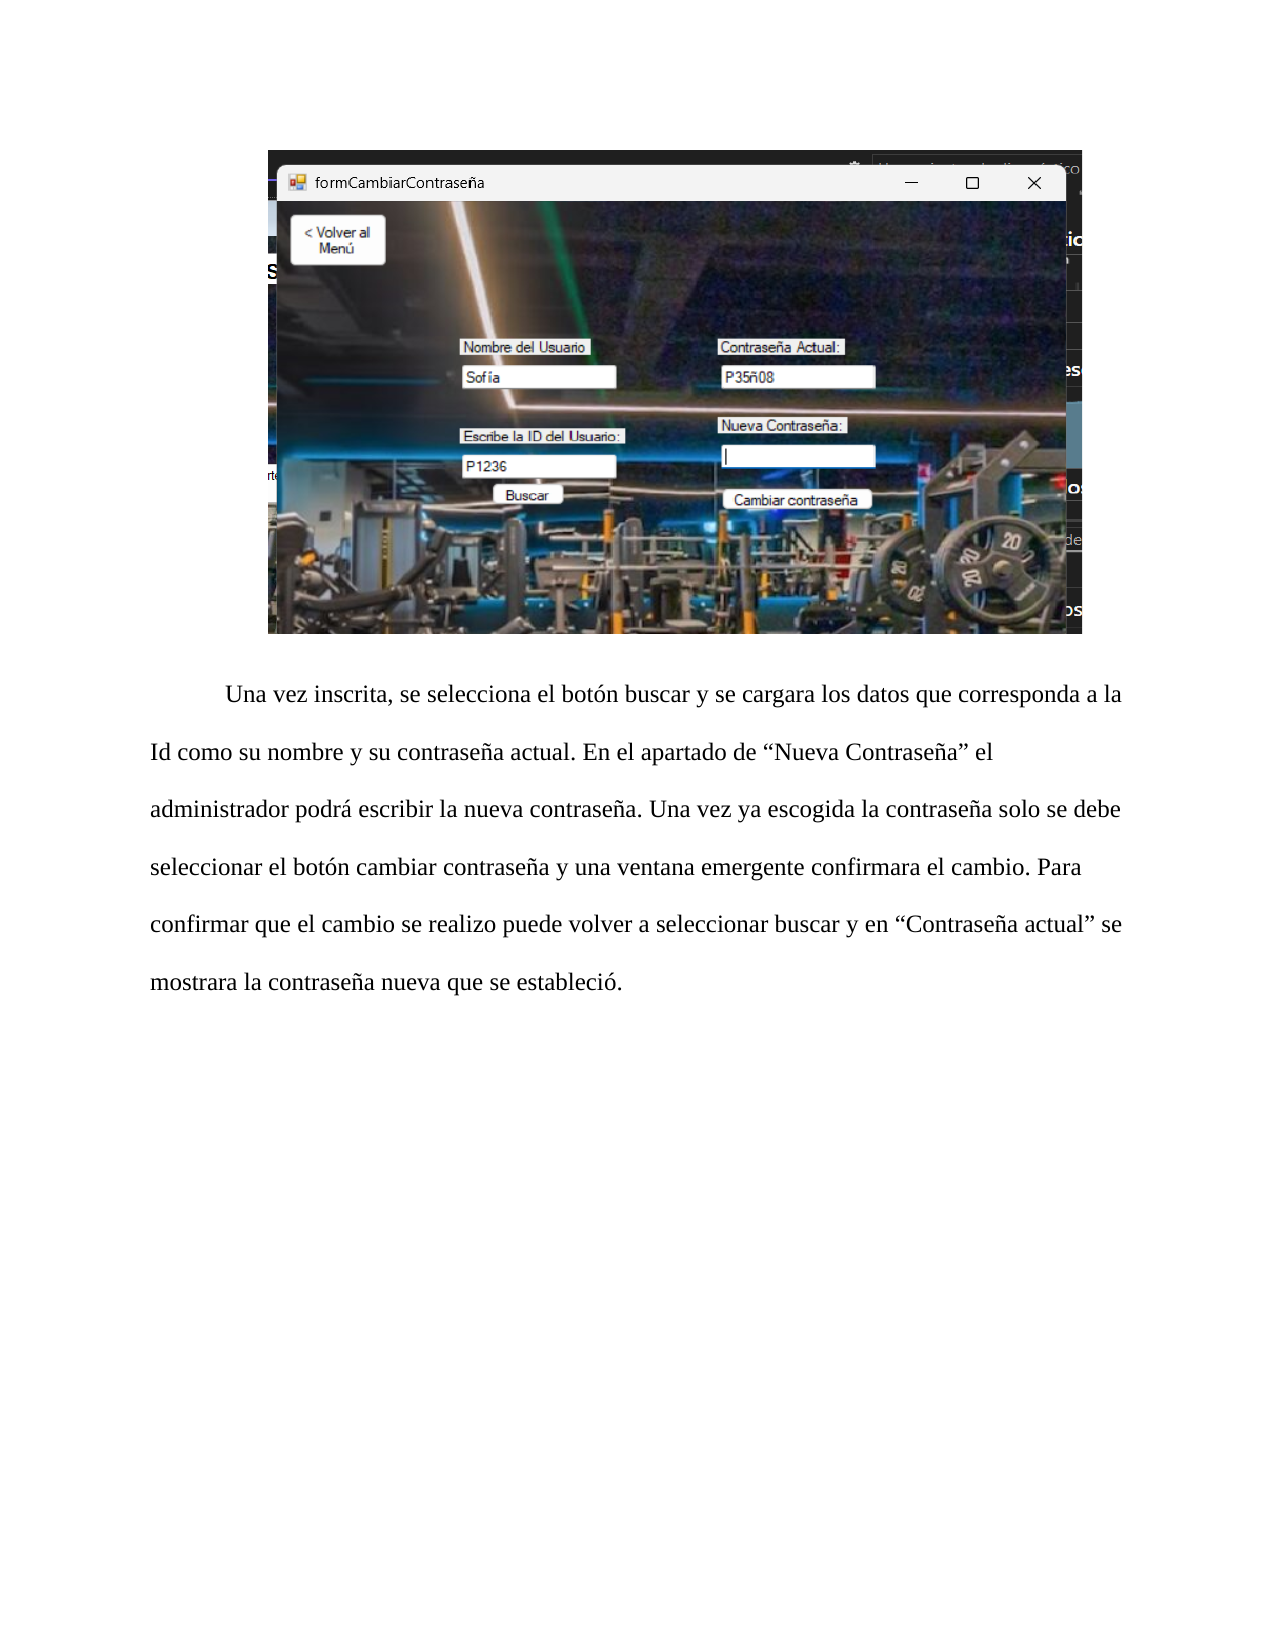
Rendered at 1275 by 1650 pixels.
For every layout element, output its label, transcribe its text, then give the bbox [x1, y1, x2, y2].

text Una vez inscrita, se selecciona el botón buscar y se cargara los datos que corresponda a la Id como su nombre y su contraseña actual. En el apartado de “Nueva Contraseña” el administrador podrá escribir la nueva contraseña. Una vez ya escogida la contraseña solo se debe seleccionar el botón cambiar contraseña y una ventana emergente confirmara el cambio. Para confirmar que el cambio se realizo puede volver a seleccionar buscar y en “Contraseña actual” se mostrara la contraseña nueva que se estableció. [150, 679, 1125, 995]
picture [268, 150, 1083, 634]
